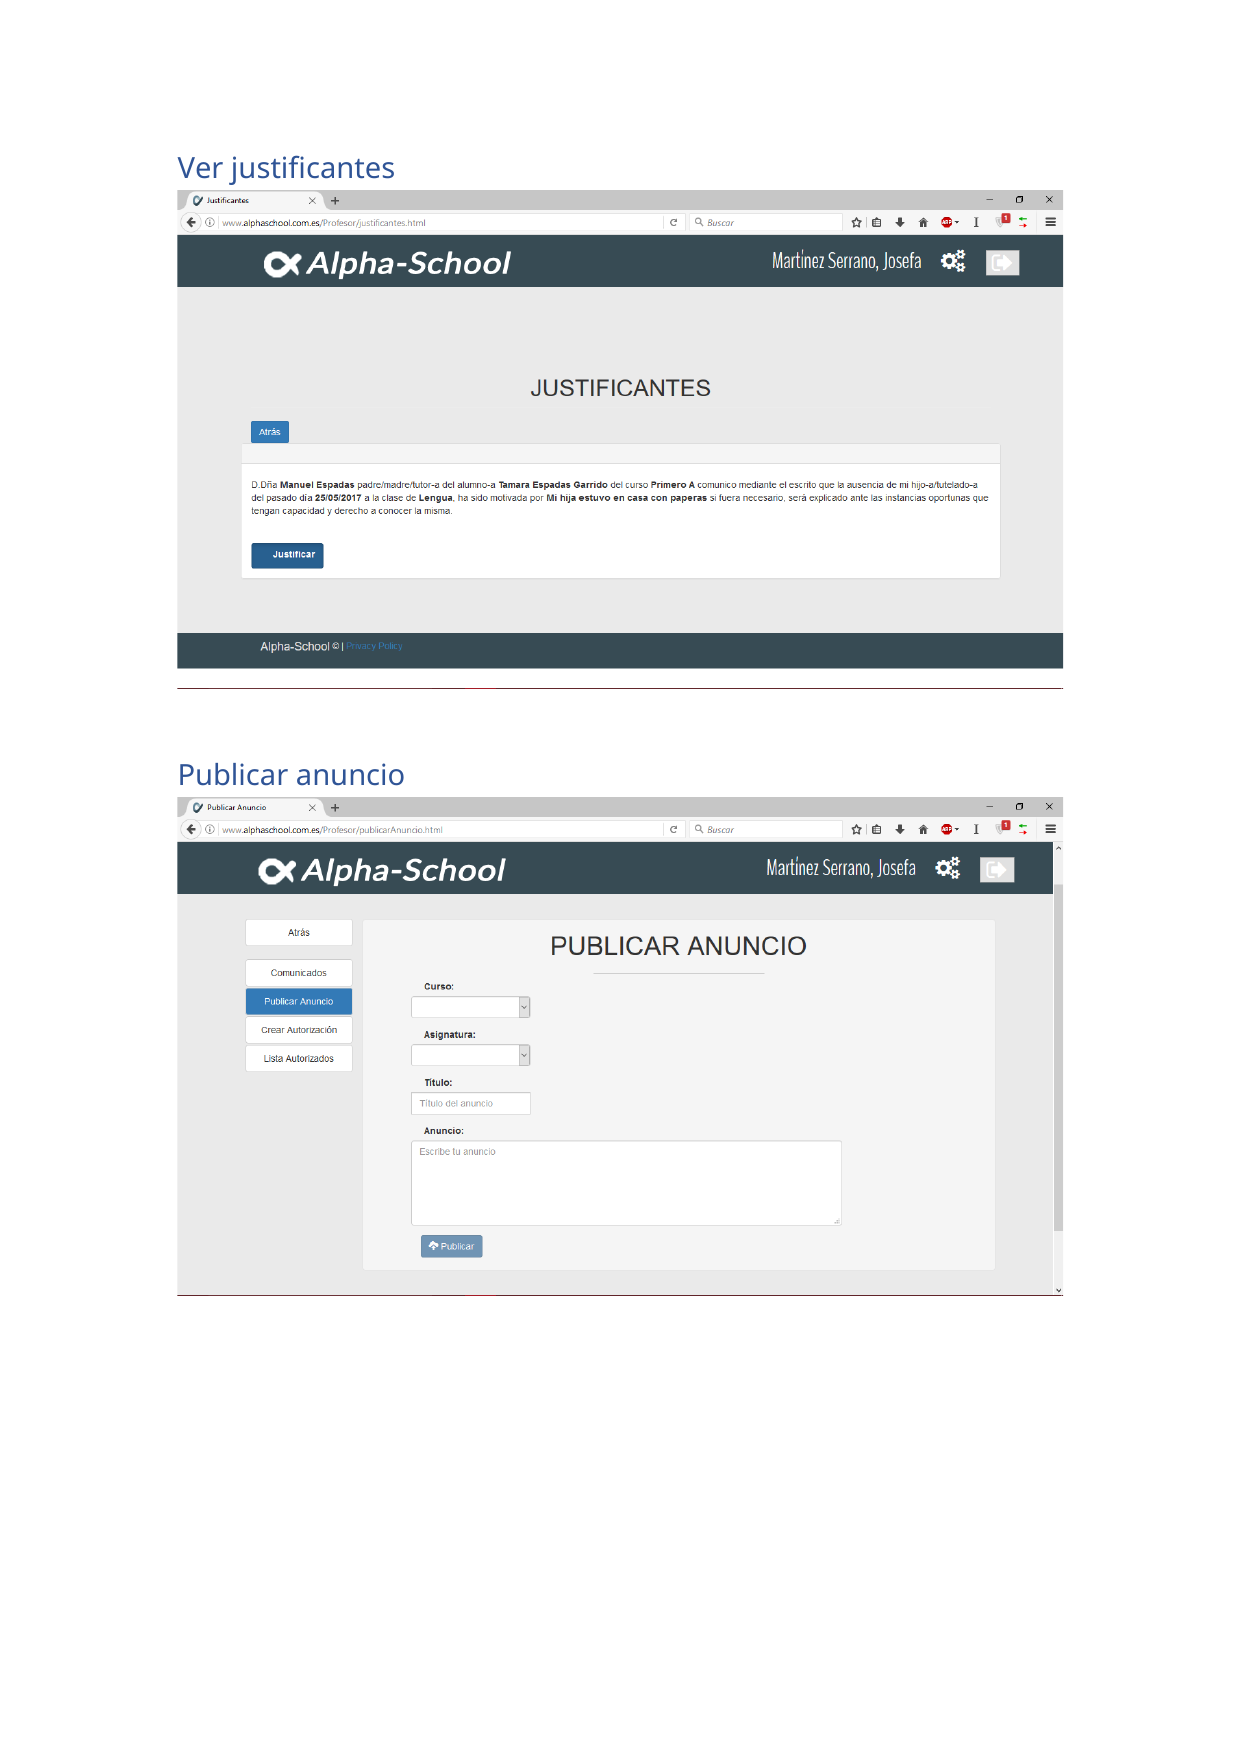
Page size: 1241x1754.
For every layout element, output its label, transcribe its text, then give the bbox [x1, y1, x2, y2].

picture [177, 190, 1064, 689]
subtitle Publicar anuncio [177, 754, 1063, 794]
picture [177, 797, 1064, 1296]
subtitle Ver justificantes [177, 148, 1063, 187]
